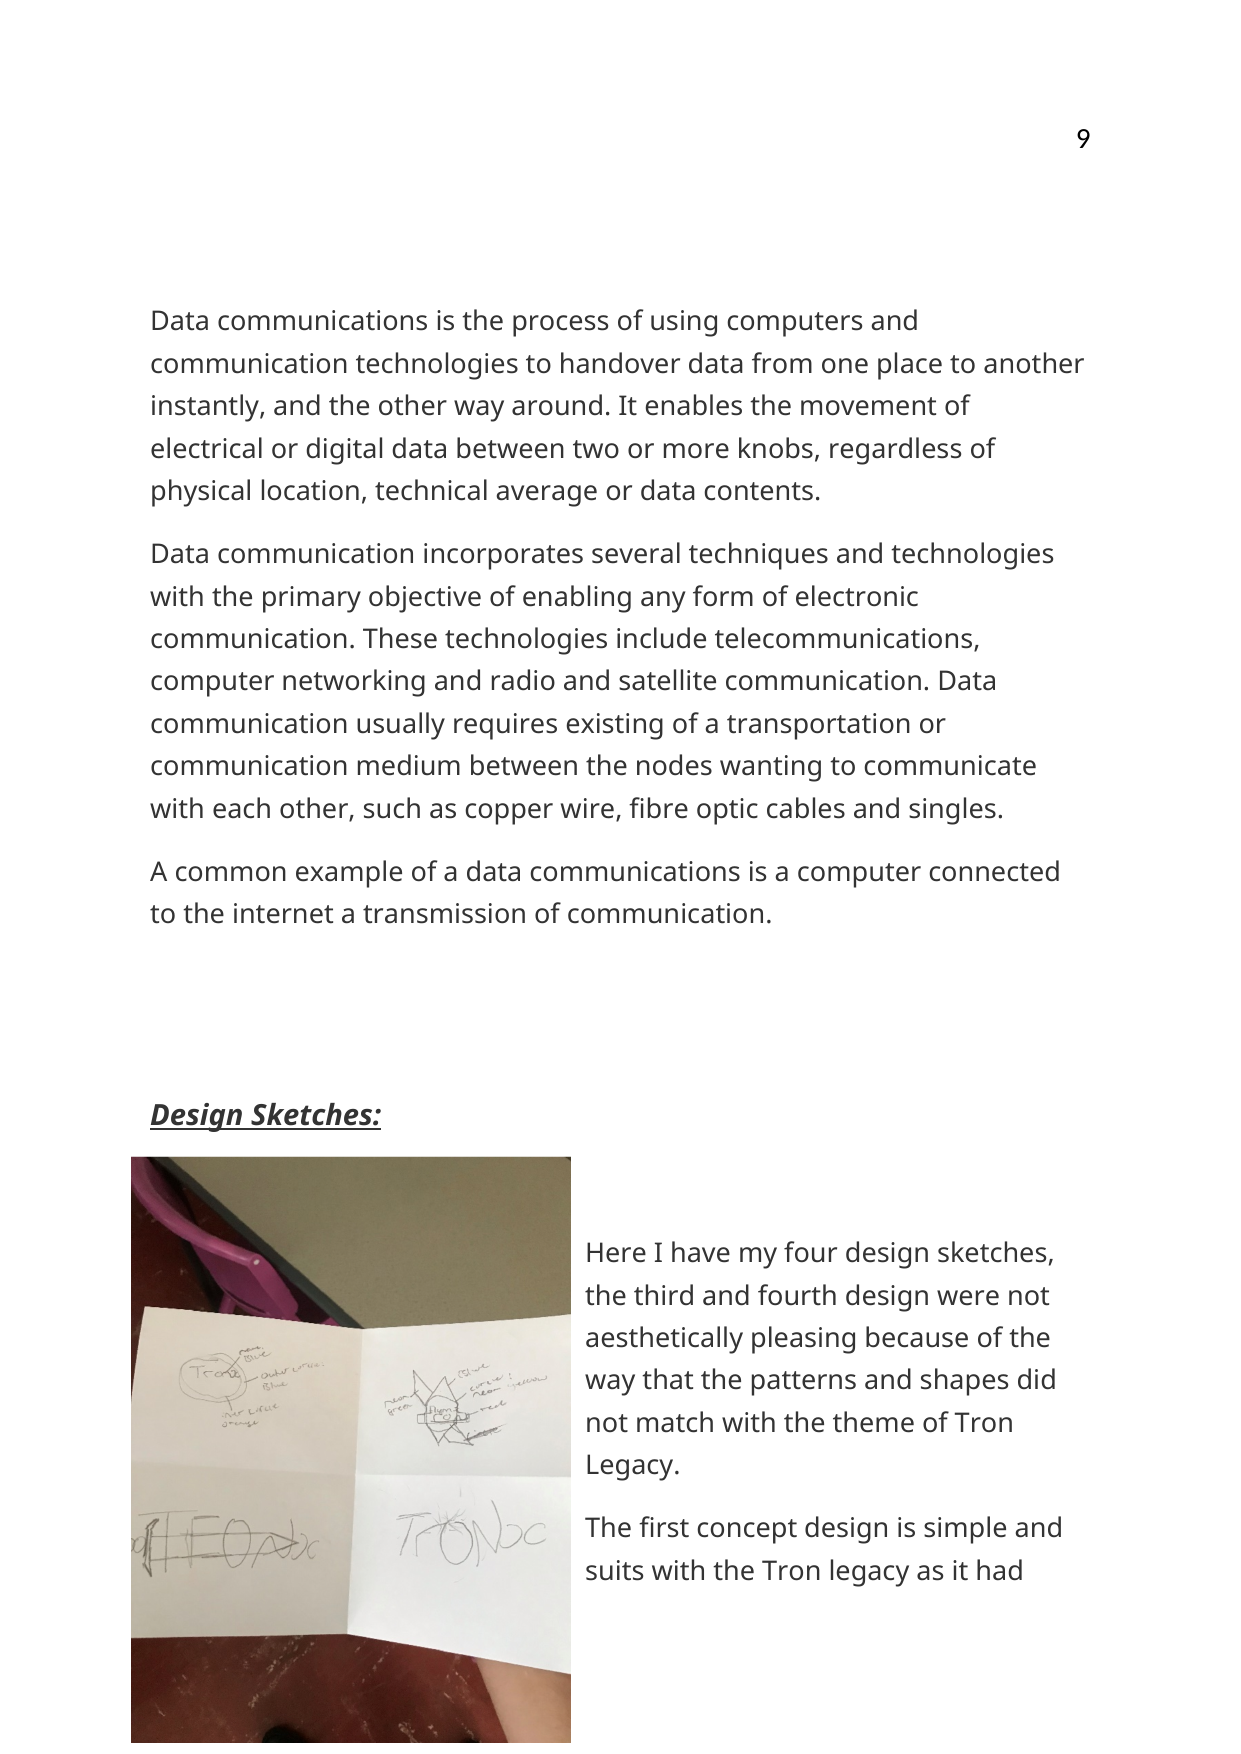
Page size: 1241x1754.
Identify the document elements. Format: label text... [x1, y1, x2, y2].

text Design Sketches: [150, 1094, 1090, 1134]
text Data communications is the process of using computers and communication technologies to handover data from one place to another instantly, and the other way around. It enables the movement of electrical or digital data between two or more knobs, regardless of physical location, technical average or data contents. [150, 302, 1090, 508]
text A common example of a data communications is a computer connected to the internet a transmission of communication. [150, 852, 1090, 932]
picture [131, 1157, 571, 1742]
text Data communication incorporates several techniques and technologies with the primary objective of enabling any form of electronic communication. These technologies include telecommunications, computer networking and radio and satellite communication. Data communication usually requires existing of a transportation or communication medium between the nodes wanting to communicate with each other, such as copper wire, fibre optic cables and singles. [150, 535, 1090, 826]
text Here I have my four design sketches, the third and fourth design were not aesthetically pleasing because of the way that the patterns and shapes did not match with the theme of Tron Legacy. [571, 1234, 1090, 1482]
